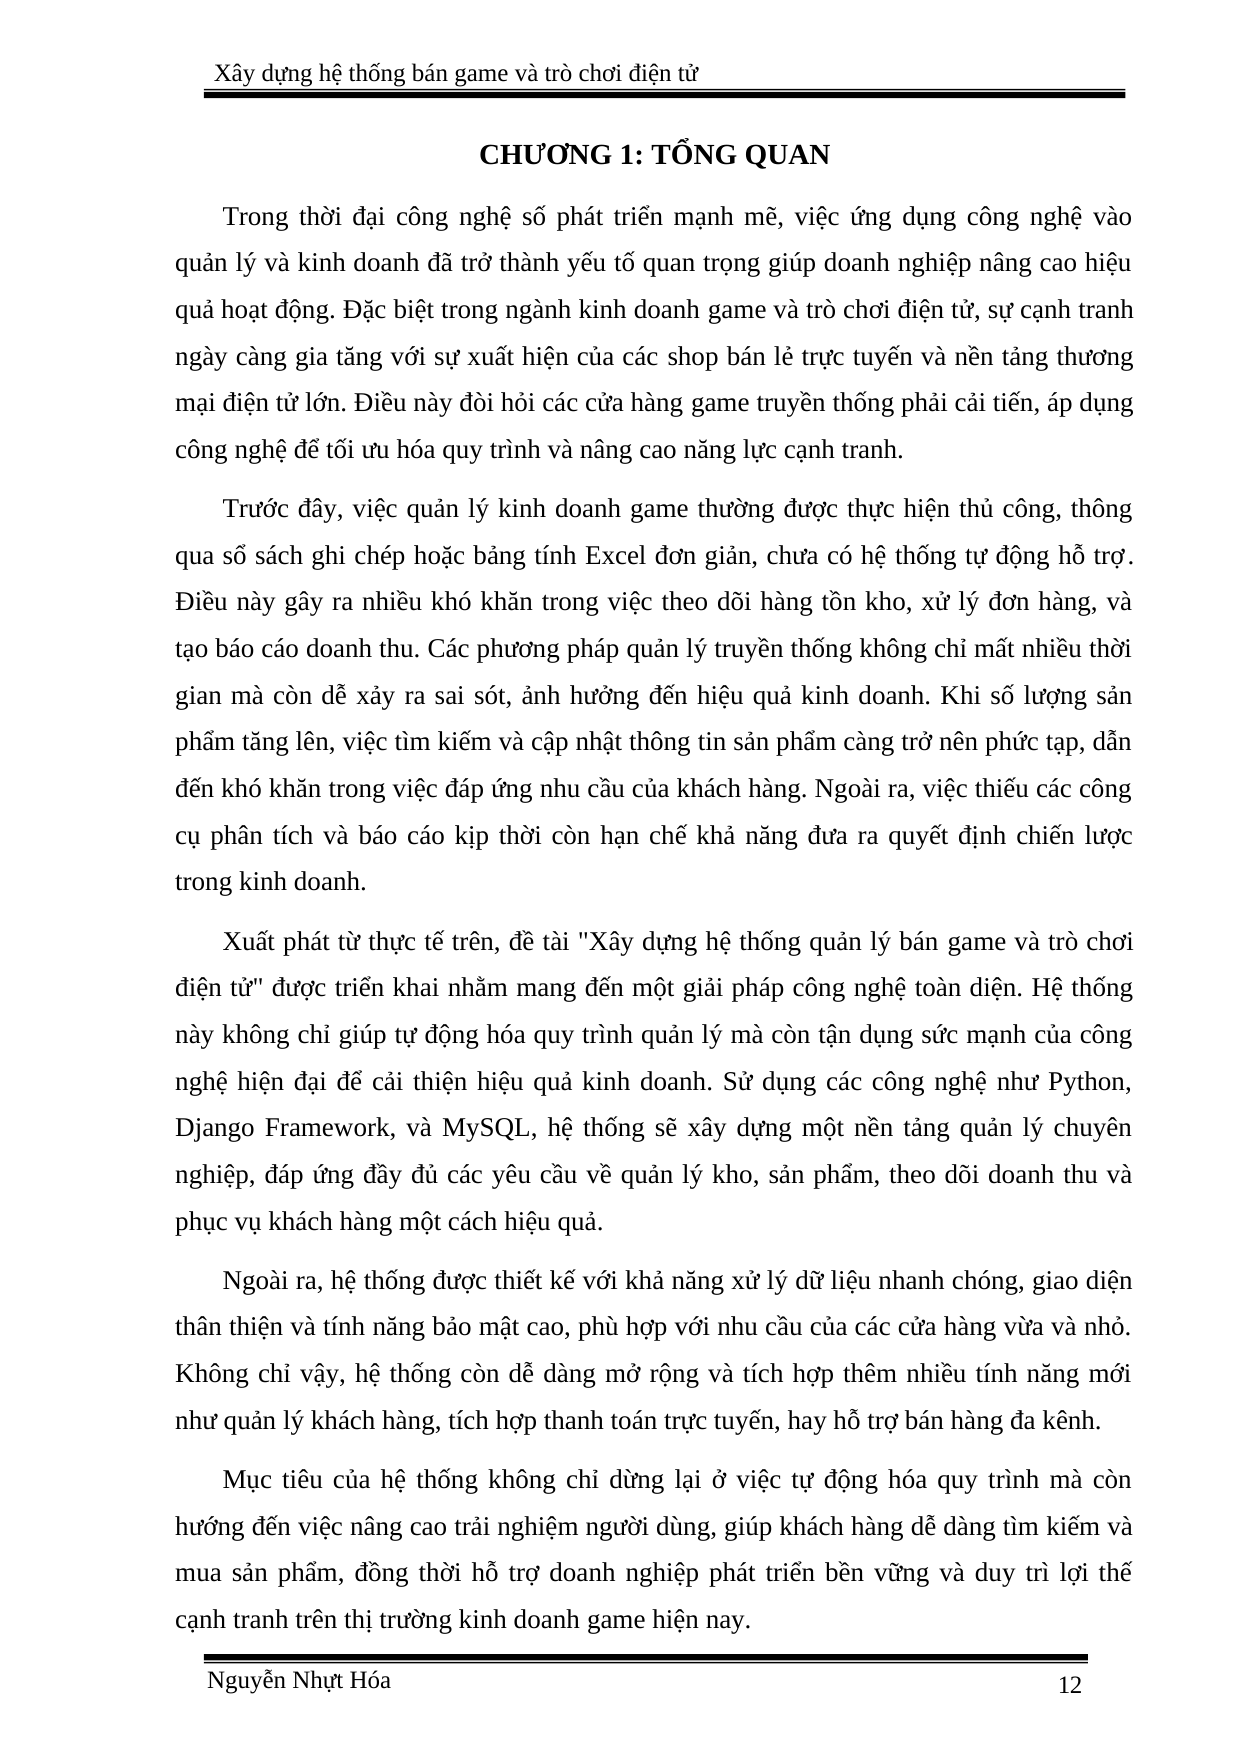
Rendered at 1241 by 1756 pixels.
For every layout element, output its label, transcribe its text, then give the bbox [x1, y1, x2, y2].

text Mục tiêu của hệ thống không chỉ dừng lại ở việc tự động hóa quy trình mà còn hướng đến việc nâng cao trải nghiệm người dùng, giúp khách hàng dễ dàng tìm kiếm và mua sản phẩm, đồng thời hỗ trợ doanh nghiệp phát triển bền vững và duy trì lợi thế cạnh tranh trên thị trường kinh doanh game hiện nay. [175, 1463, 1134, 1634]
text Xuất phát từ thực tế trên, đề tài "Xây dựng hệ thống quản lý bán game và trò chơi điện tử" được triển khai nhằm mang đến một giải pháp công nghệ toàn diện. Hệ thống này không chỉ giúp tự động hóa quy trình quản lý mà còn tận dụng sức mạnh của công nghệ hiện đại để cải thiện hiệu quả kinh doanh. Sử dụng các công nghệ như Python, Django Framework, và MySQL, hệ thống sẽ xây dựng một nền tảng quản lý chuyên nghiệp, đáp ứng đầy đủ các yêu cầu về quản lý kho, sản phẩm, theo dõi doanh thu và phục vụ khách hàng một cách hiệu quả. [175, 924, 1134, 1236]
subtitle TỔNG QUAN [175, 137, 1134, 170]
text Trước đây, việc quản lý kinh doanh game thường được thực hiện thủ công, thông qua sổ sách ghi chép hoặc bảng tính Excel đơn giản, chưa có hệ thống tự động hỗ trợ. Điều này gây ra nhiều khó khăn trong việc theo dõi hàng tồn kho, xử lý đơn hàng, và tạo báo cáo doanh thu. Các phương pháp quản lý truyền thống không chỉ mất nhiều thời gian mà còn dễ xảy ra sai sót, ảnh hưởng đến hiệu quả kinh doanh. Khi số lượng sản phẩm tăng lên, việc tìm kiếm và cập nhật thông tin sản phẩm càng trở nên phức tạp, dẫn đến khó khăn trong việc đáp ứng nhu cầu của khách hàng. Ngoài ra, việc thiếu các công cụ phân tích và báo cáo kịp thời còn hạn chế khả năng đưa ra quyết định chiến lược trong kinh doanh. [175, 492, 1134, 897]
text Ngoài ra, hệ thống được thiết kế với khả năng xử lý dữ liệu nhanh chóng, giao diện thân thiện và tính năng bảo mật cao, phù hợp với nhu cầu của các cửa hàng vừa và nhỏ. Không chỉ vậy, hệ thống còn dễ dàng mở rộng và tích hợp thêm nhiều tính năng mới như quản lý khách hàng, tích hợp thanh toán trực tuyến, hay hỗ trợ bán hàng đa kênh. [175, 1264, 1134, 1435]
text Trong thời đại công nghệ số phát triển mạnh mẽ, việc ứng dụng công nghệ vào quản lý và kinh doanh đã trở thành yếu tố quan trọng giúp doanh nghiệp nâng cao hiệu quả hoạt động. Đặc biệt trong ngành kinh doanh game và trò chơi điện tử, sự cạnh tranh ngày càng gia tăng với sự xuất hiện của các shop bán lẻ trực tuyến và nền tảng thương mại điện tử lớn. Điều này đòi hỏi các cửa hàng game truyền thống phải cải tiến, áp dụng công nghệ để tối ưu hóa quy trình và nâng cao năng lực cạnh tranh. [175, 199, 1134, 464]
